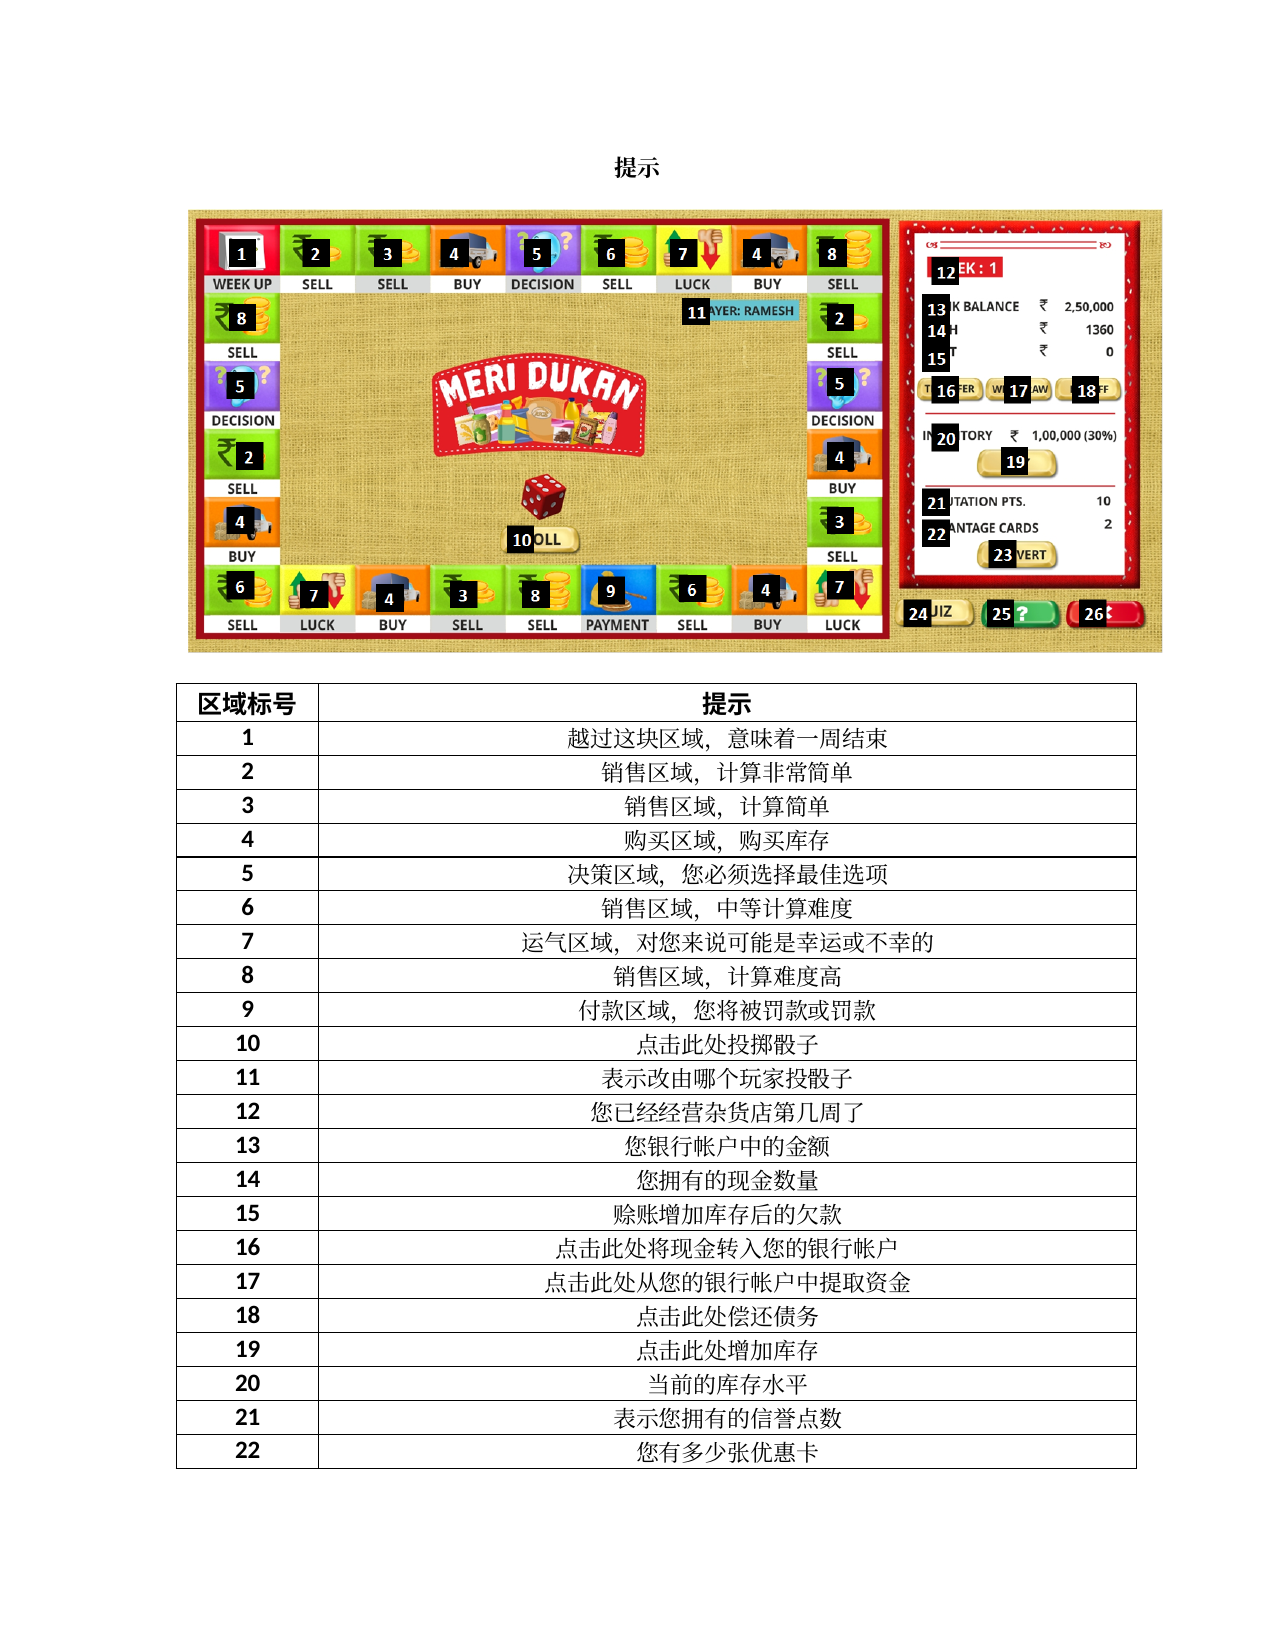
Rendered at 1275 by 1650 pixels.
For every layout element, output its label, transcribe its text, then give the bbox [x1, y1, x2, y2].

table_cell 4 [177, 824, 318, 856]
table_cell 点击此处投掷骰子 [319, 1027, 1136, 1060]
table_cell 20 [177, 1367, 318, 1400]
table_cell 18 [177, 1299, 318, 1332]
table_cell 销售区域，计算简单 [319, 790, 1136, 822]
table_cell 7 [177, 925, 318, 958]
table_cell 点击此处将现金转入您的银行帐户 [319, 1231, 1136, 1264]
table_header 提示 [319, 684, 1136, 721]
table_cell 5 [177, 858, 318, 890]
table_cell 6 [177, 891, 318, 924]
table_cell 17 [177, 1265, 318, 1298]
table_cell 当前的库存水平 [319, 1367, 1136, 1400]
table_cell 21 [177, 1401, 318, 1434]
table_cell 您已经经营杂货店第几周了 [319, 1095, 1136, 1128]
table_cell 22 [177, 1435, 318, 1468]
table_cell 您拥有的现金数量 [319, 1163, 1136, 1196]
table_cell 2 [177, 756, 318, 788]
table_cell 13 [177, 1129, 318, 1162]
table_cell 10 [177, 1027, 318, 1060]
table_cell 15 [177, 1197, 318, 1230]
table_cell 1 [177, 722, 318, 754]
table_cell 11 [177, 1061, 318, 1094]
table_cell 表示您拥有的信誉点数 [319, 1401, 1136, 1434]
table_cell 点击此处从您的银行帐户中提取资金 [319, 1265, 1136, 1298]
table_cell 您有多少张优惠卡 [319, 1435, 1136, 1468]
table_cell 点击此处偿还债务 [319, 1299, 1136, 1332]
table_cell 您银行帐户中的金额 [319, 1129, 1136, 1162]
table_cell 运气区域，对您来说可能是幸运或不幸的 [319, 925, 1136, 958]
table_cell 越过这块区域，意味着一周结束 [319, 722, 1136, 754]
table_cell 3 [177, 790, 318, 822]
picture [187, 208, 1163, 653]
table_cell 表示改由哪个玩家投骰子 [319, 1061, 1136, 1094]
table_cell 14 [177, 1163, 318, 1196]
table_cell 赊账增加库存后的欠款 [319, 1197, 1136, 1230]
table_cell 16 [177, 1231, 318, 1264]
table_cell 点击此处增加库存 [319, 1333, 1136, 1366]
table_header 区域标号 [177, 684, 318, 721]
table_cell 19 [177, 1333, 318, 1366]
table_cell 购买区域，购买库存 [319, 824, 1136, 856]
table_cell 9 [177, 993, 318, 1026]
table_cell 付款区域，您将被罚款或罚款 [319, 993, 1136, 1026]
table_cell 8 [177, 959, 318, 992]
table_cell 销售区域，计算非常简单 [319, 756, 1136, 788]
table_cell 销售区域，中等计算难度 [319, 891, 1136, 924]
text 提示 [150, 150, 1125, 183]
table_cell 销售区域，计算难度高 [319, 959, 1136, 992]
table_cell 12 [177, 1095, 318, 1128]
table_cell 决策区域，您必须选择最佳选项 [319, 858, 1136, 890]
